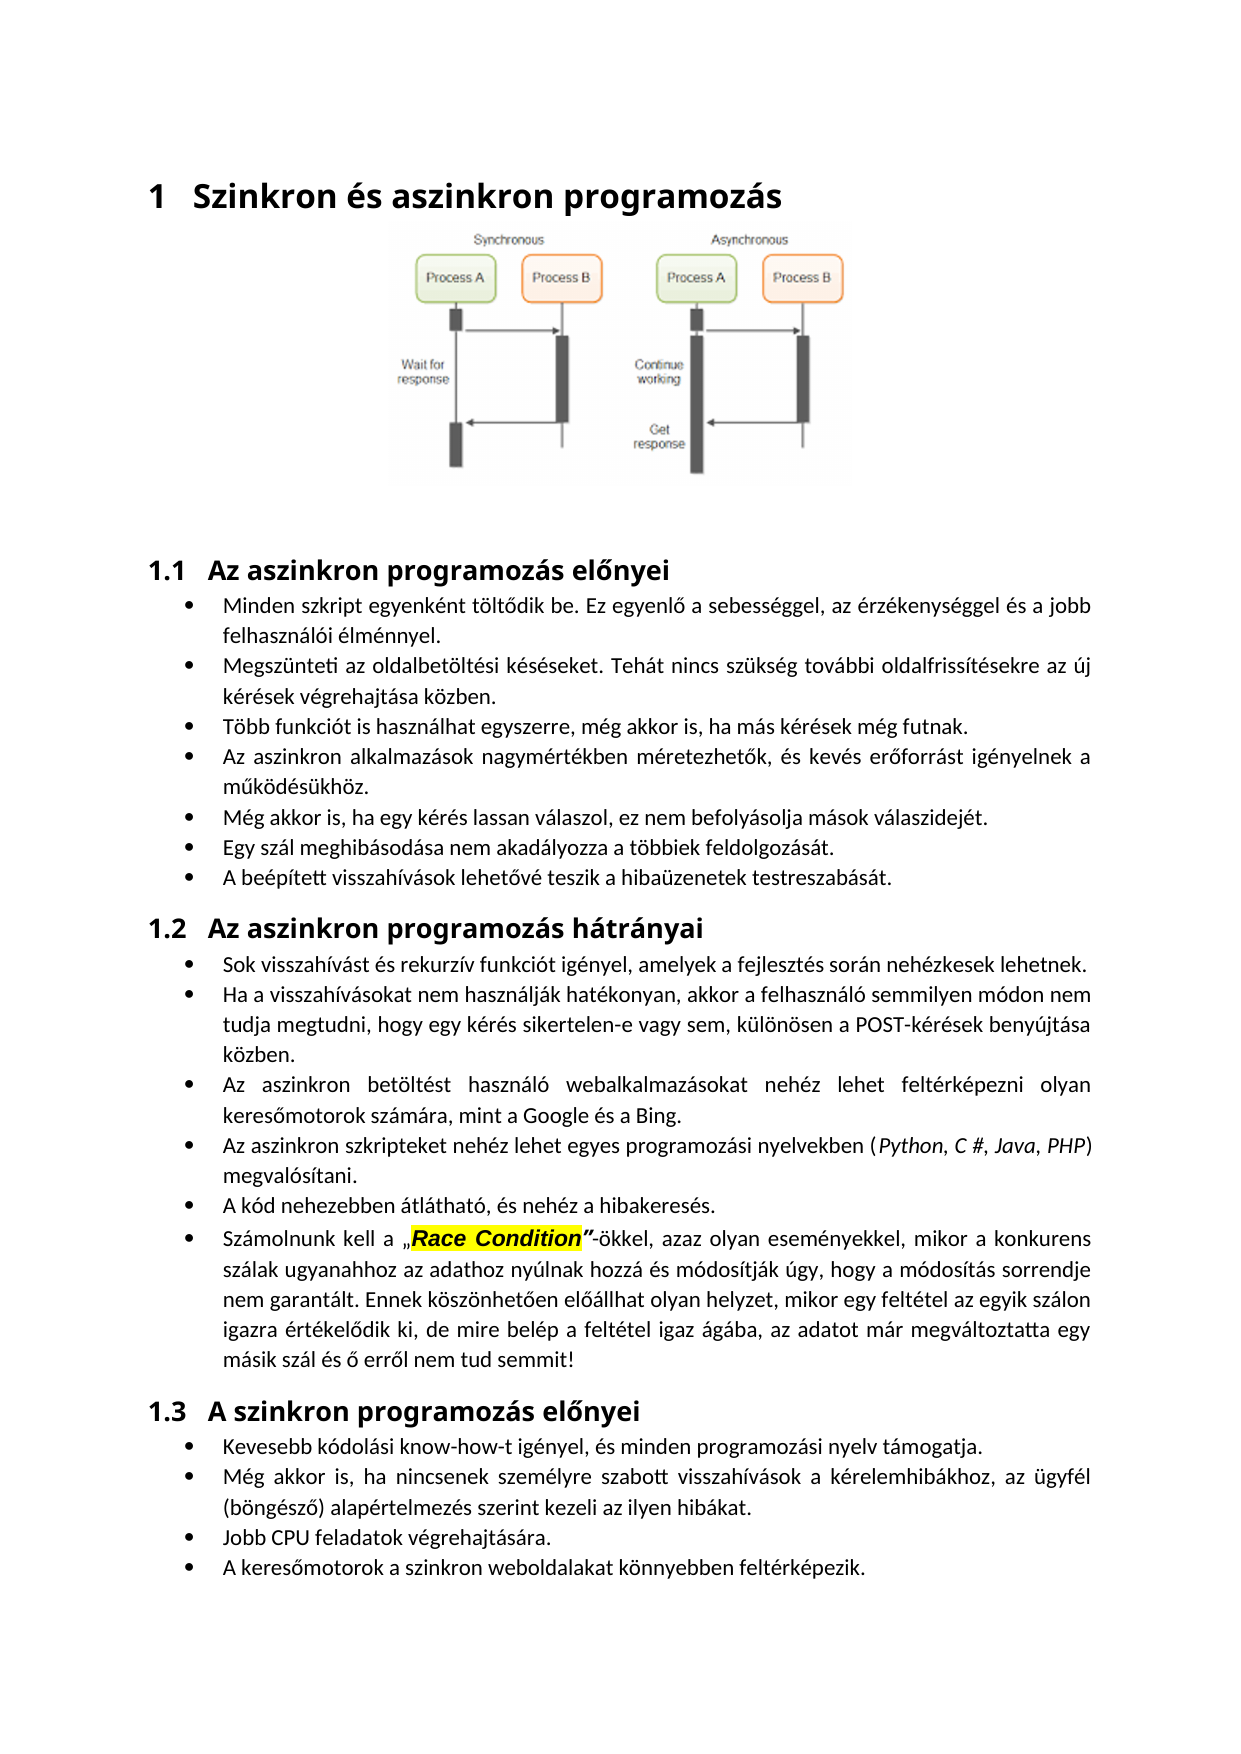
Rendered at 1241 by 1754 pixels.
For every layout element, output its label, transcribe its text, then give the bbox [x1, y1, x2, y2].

list Az aszinkron betöltést használó webalkalmazásokat nehéz lehet feltérképezni olyan keresőmotorok számára, mint a Google és a Bing. [185, 1071, 1093, 1129]
subtitle Szinkron és aszinkron programozás [148, 173, 1093, 218]
list A keresőmotorok a szinkron weboldalakat könnyebben feltérképezik. [185, 1553, 1093, 1581]
list Minden szkript egyenként töltődik be. Ez egyenlő a sebességgel, az érzékenységgel és a jobb felhasználói élménnyel. [185, 591, 1093, 649]
list Jobb CPU feladatok végrehajtására. [185, 1523, 1093, 1551]
list Még akkor is, ha egy kérés lassan válaszol, ez nem befolyásolja mások válaszidejét. [185, 803, 1093, 831]
list Megszünteti az oldalbetöltési késéseket. Tehát nincs szükség további oldalfrissítésekre az új kérések végrehajtása közben. [185, 652, 1093, 710]
list Az aszinkron szkripteket nehéz lehet egyes programozási nyelvekben (Python, C #, Java, PHP) megvalósítani. [185, 1131, 1093, 1189]
subtitle A szinkron programozás előnyei [148, 1392, 1093, 1429]
list Az aszinkron alkalmazások nagymértékben méretezhetők, és kevés erőforrást igényelnek a működésükhöz. [185, 742, 1093, 800]
list A kód nehezebben átlátható, és nehéz a hibakeresés. [185, 1191, 1093, 1219]
subtitle Az aszinkron programozás előnyei [148, 551, 1093, 588]
list A beépített visszahívások lehetővé teszik a hibaüzenetek testreszabását. [185, 863, 1093, 891]
list Több funkciót is használhat egyszerre, még akkor is, ha más kérések még futnak. [185, 712, 1093, 740]
list Még akkor is, ha nincsenek személyre szabott visszahívások a kérelemhibákhoz, az ügyfél (böngésző) alapértelmezés szerint kezeli az ilyen hibákat. [185, 1462, 1093, 1521]
list Egy szál meghibásodása nem akadályozza a többiek feldolgozását. [185, 833, 1093, 861]
list Kevesebb kódolási know-how-t igényel, és minden programozási nyelv támogatja. [185, 1432, 1093, 1460]
list Sok visszahívást és rekurzív funkciót igényel, amelyek a fejlesztés során nehézkesek lehetnek. [185, 950, 1093, 978]
subtitle Az aszinkron programozás hátrányai [148, 910, 1093, 947]
list Számolnunk kell a „Race Condition”-ökkel, azaz olyan eseményekkel, mikor a konkurens szálak ugyanahhoz az adathoz nyúlnak hozzá és módosítják úgy, hogy a módosítás sorrendje nem garantált. Ennek köszönhetően előállhat olyan helyzet, mikor egy feltétel az egyik szálon igazra értékelődik ki, de mire belép a feltétel igaz ágába, az adatot már megváltoztatta egy másik szál és ő erről nem tud semmit! [185, 1222, 1093, 1374]
list Ha a visszahívásokat nem használják hatékonyan, akkor a felhasználó semmilyen módon nem tudja megtudni, hogy egy kérés sikertelen-e vagy sem, különösen a POST-kérések benyújtása közben. [185, 980, 1093, 1068]
picture [388, 221, 853, 486]
